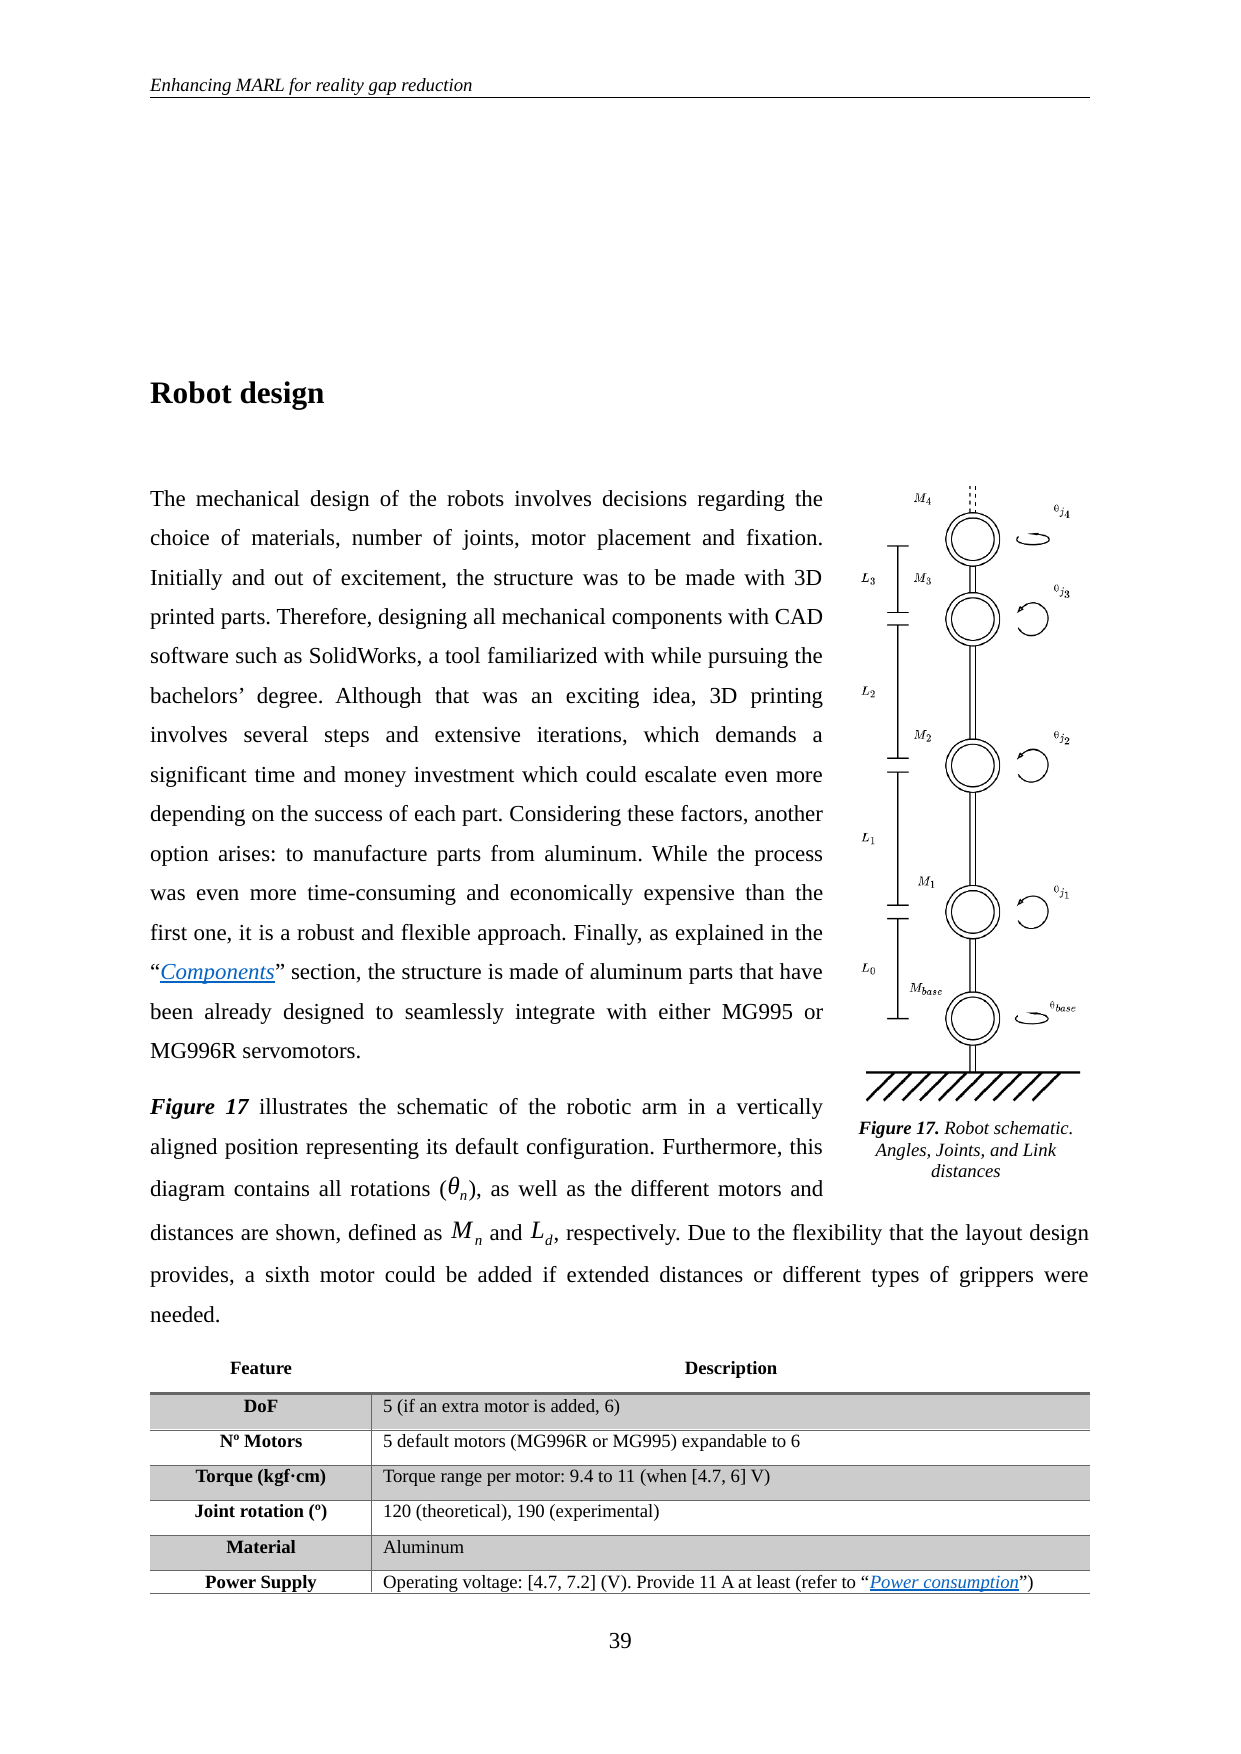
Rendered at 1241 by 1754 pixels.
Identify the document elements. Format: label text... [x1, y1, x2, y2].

table_cell Material [150, 1536, 371, 1570]
table_cell 5 (if an extra motor is added, 6) [372, 1395, 1090, 1429]
table_cell Nº Motors [150, 1431, 371, 1465]
table_cell Torque range per motor: 9.4 to 11 (when [4.7, 6] V) [372, 1466, 1090, 1500]
table_header Description [372, 1357, 1090, 1392]
table_cell Power Supply [150, 1571, 371, 1592]
table_cell 5 default motors (MG996R or MG995) expandable to 6 [372, 1431, 1090, 1465]
text Figure 17 illustrates the schematic of the robotic arm in a vertically aligned position representing its default configuration. Furthermore, this diagram contains all rotations (), as well as the different motors and distances are shown, defined as and , respectively. Due to the flexibility that the layout design provides, a sixth motor could be added if extended distances or different types of grippers were needed. [150, 1093, 1090, 1327]
table_cell Aluminum [372, 1536, 1090, 1570]
table_cell Torque (kgf·cm) [150, 1466, 371, 1500]
table_cell Joint rotation (º) [150, 1501, 371, 1535]
table_cell 120 (theoretical), 190 (experimental) [372, 1501, 1090, 1535]
table_header Feature [150, 1357, 372, 1392]
table_cell Operating voltage: [4.7, 7.2] (V). Provide 11 A at least (refer to “Power consumption”) [372, 1571, 1090, 1592]
table_cell DoF [150, 1395, 371, 1429]
picture [842, 486, 1091, 1108]
subtitle Robot design [150, 374, 1090, 411]
